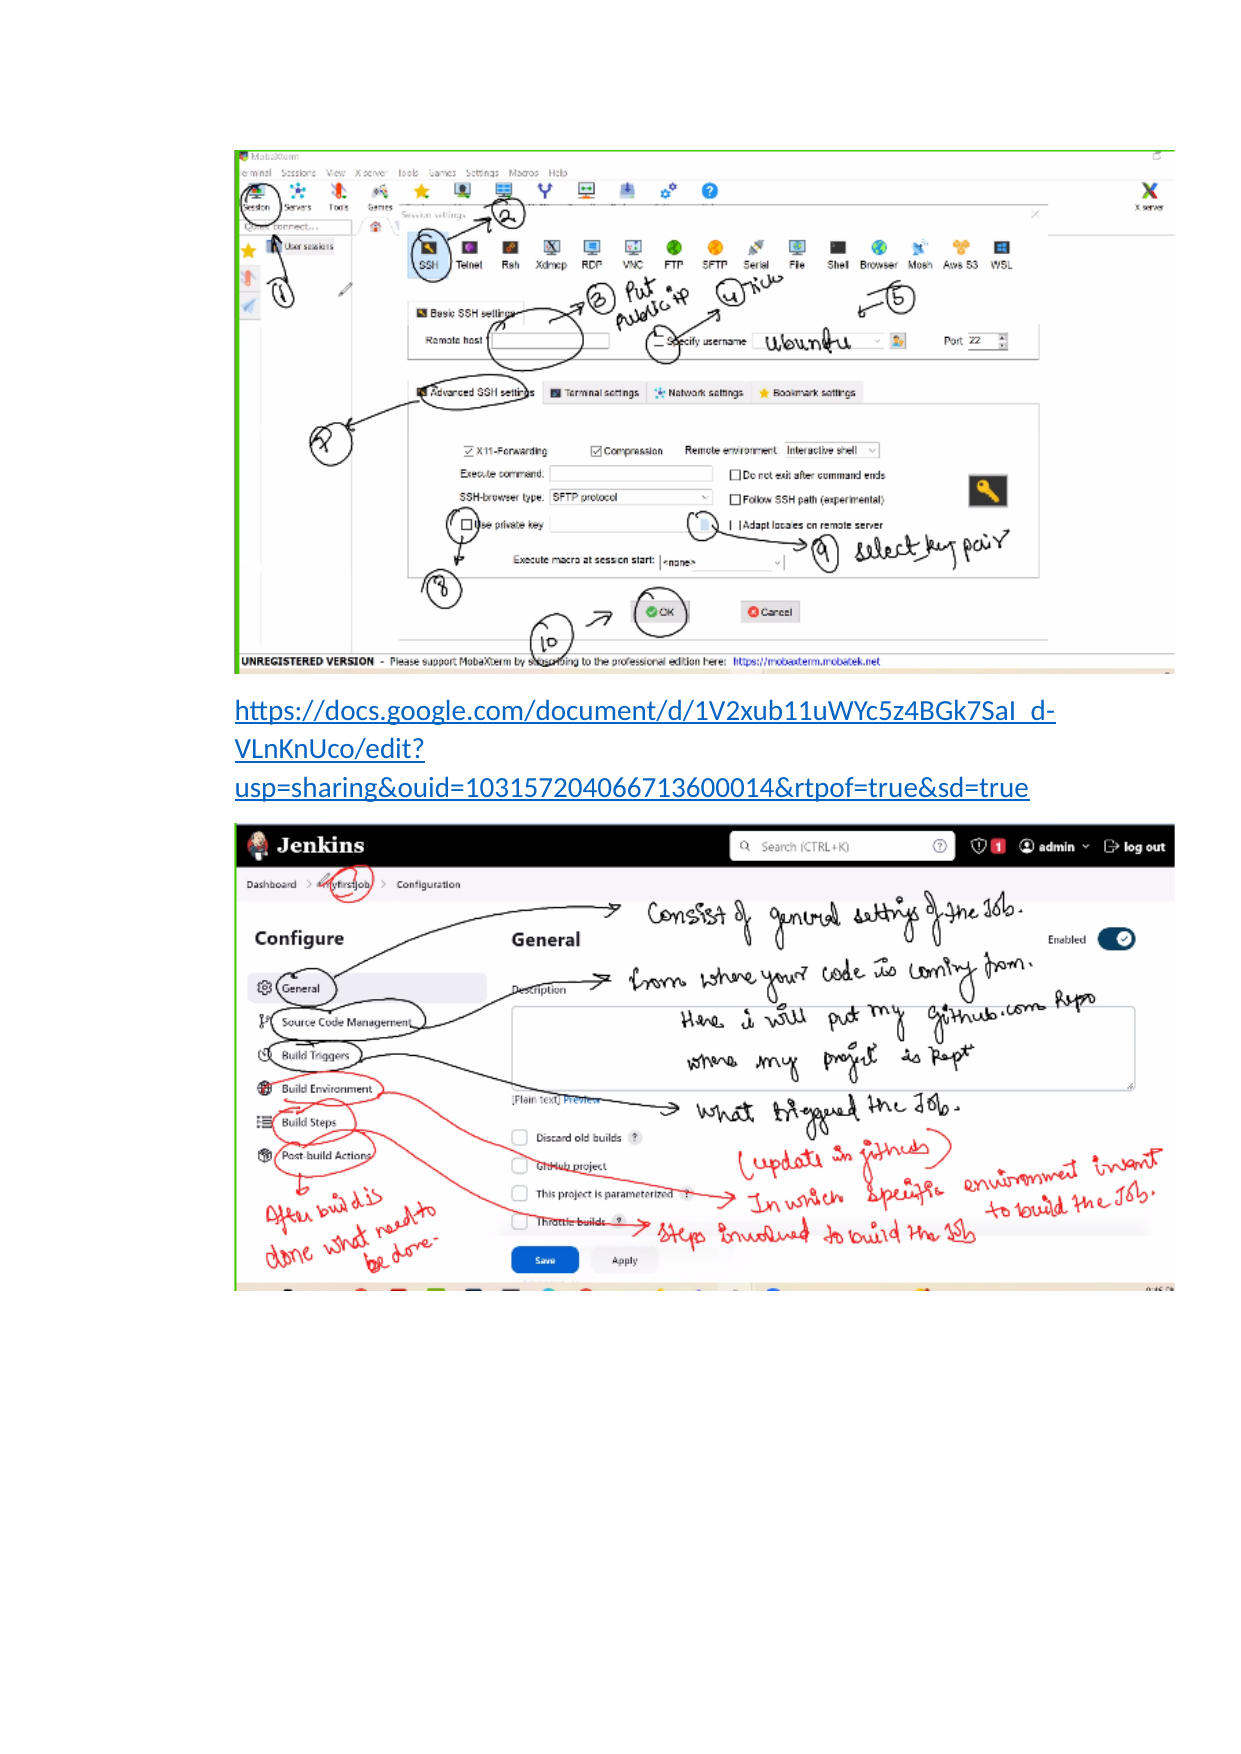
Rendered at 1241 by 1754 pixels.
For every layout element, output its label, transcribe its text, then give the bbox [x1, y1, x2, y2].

picture [234, 150, 1175, 674]
picture [234, 823, 1175, 1291]
text https://docs.google.com/document/d/1V2xub11uWYc5z4BGk7SaI_d-VLnKnUco/edit?usp=sharing&ouid=103157204066713600014&rtpof=true&sd=true [234, 692, 1090, 804]
